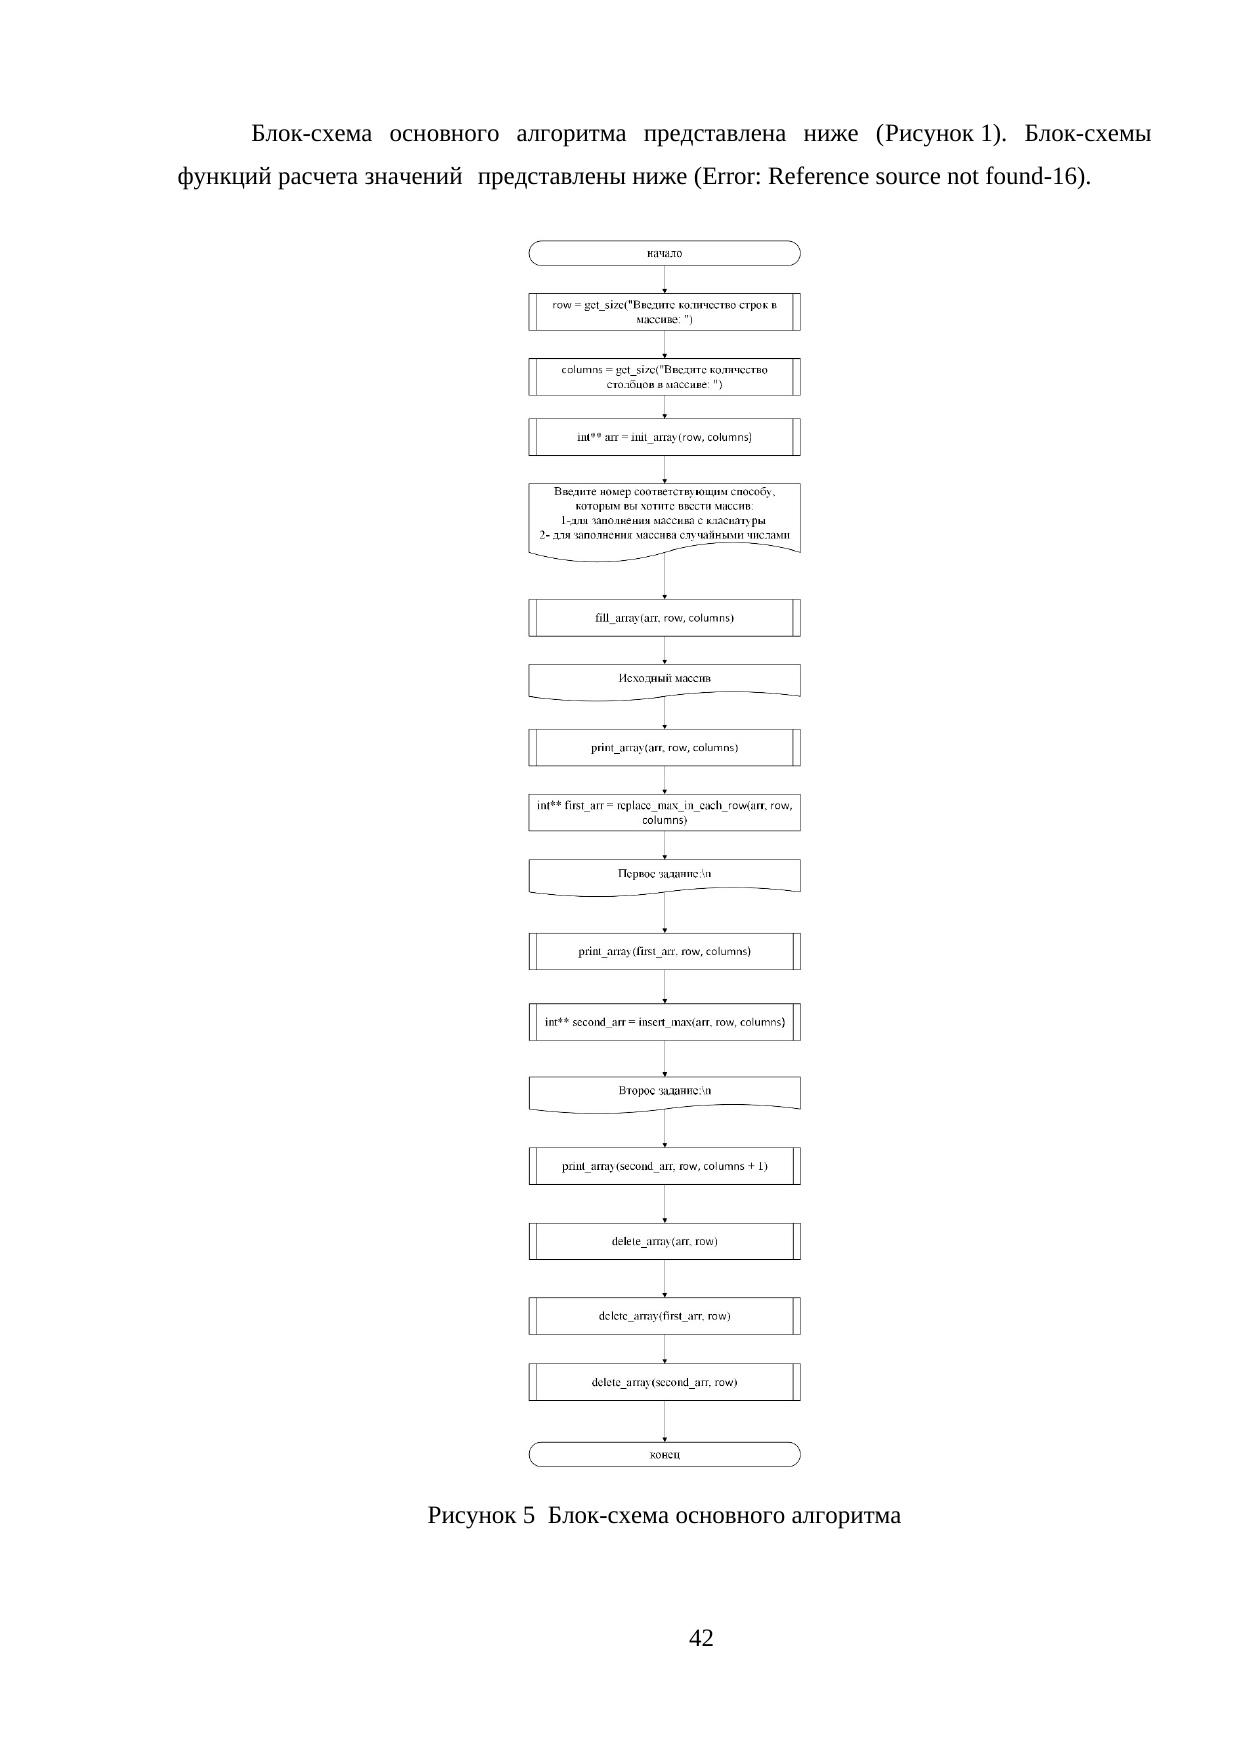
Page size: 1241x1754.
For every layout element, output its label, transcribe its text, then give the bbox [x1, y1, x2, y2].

picture [524, 236, 805, 1471]
